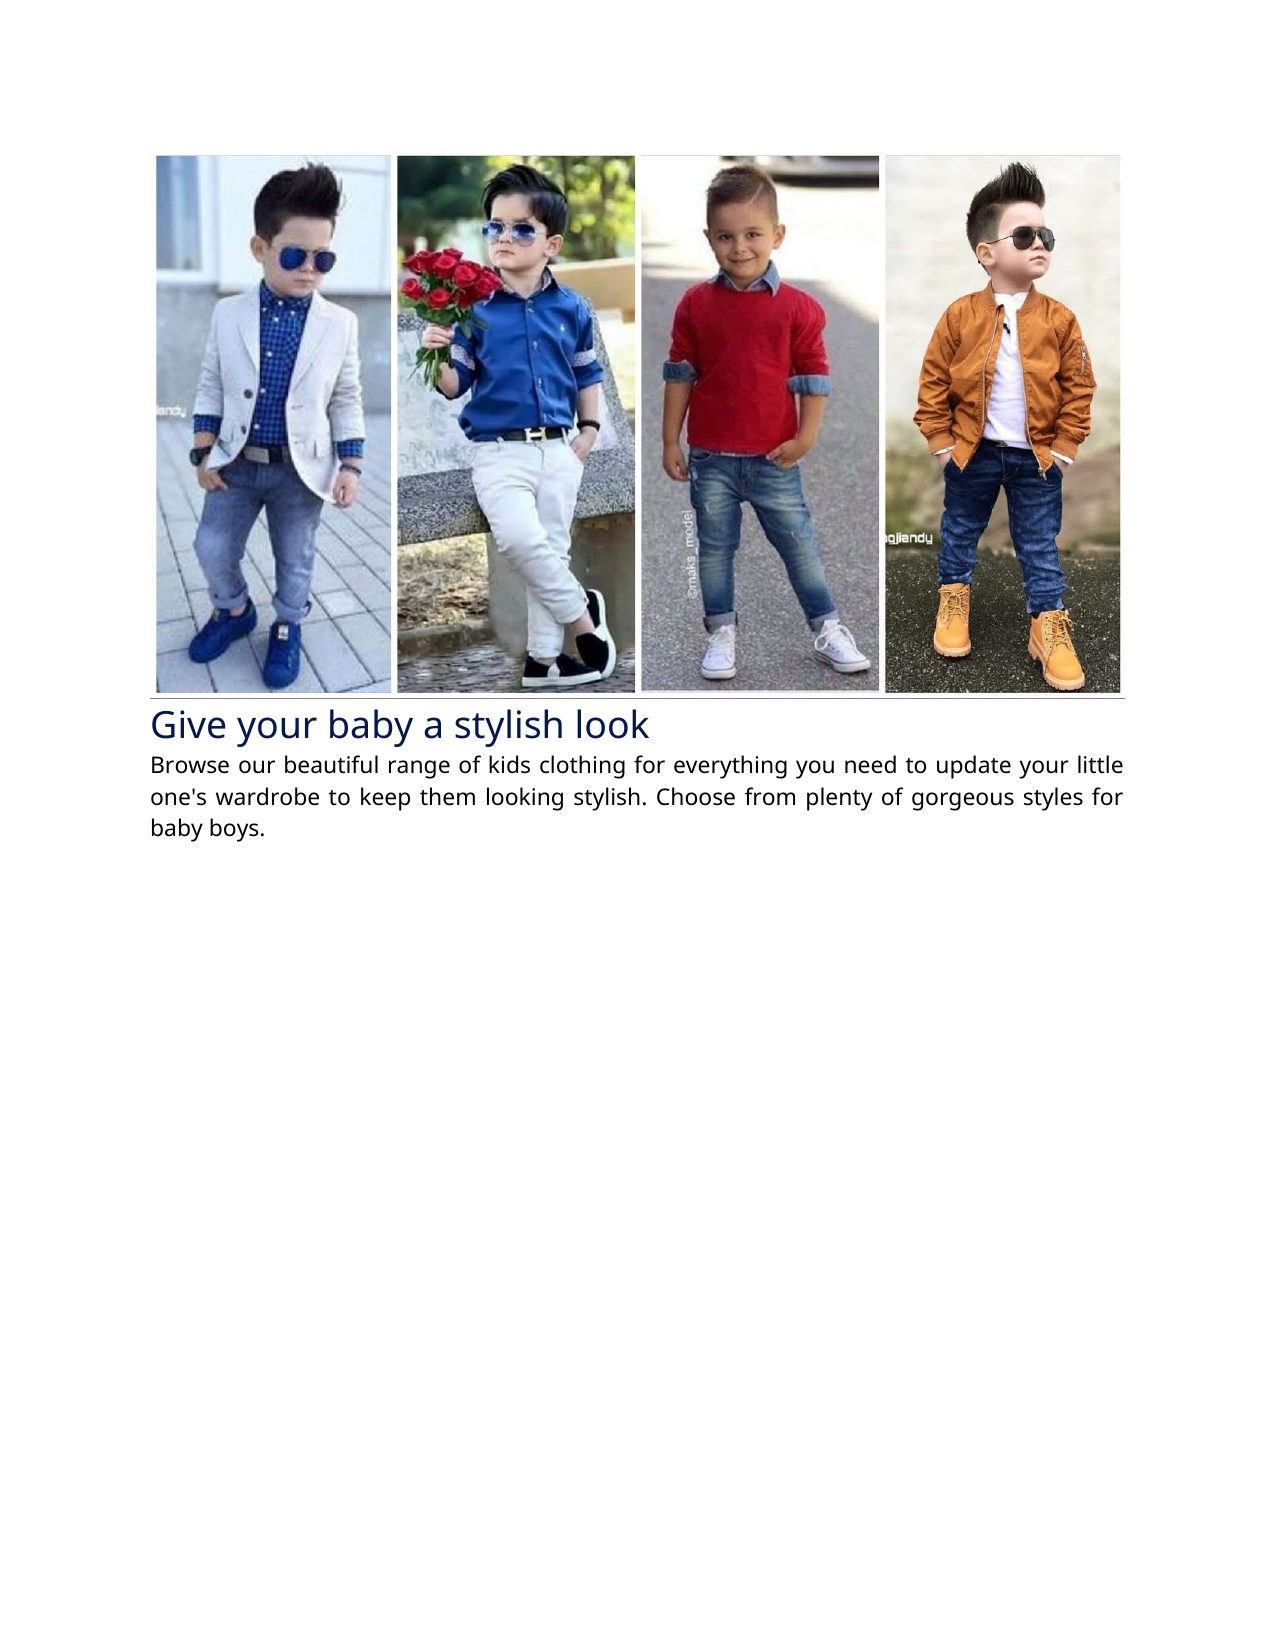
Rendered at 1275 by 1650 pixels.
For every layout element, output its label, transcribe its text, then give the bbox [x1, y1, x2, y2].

text Browse our beautiful range of kids clothing for everything you need to update your little one's wardrobe to keep them looking stylish. Choose from plenty of gorgeous styles for baby boys. [150, 749, 1125, 843]
text Give your baby a stylish look [150, 699, 1125, 749]
picture [150, 150, 1125, 699]
